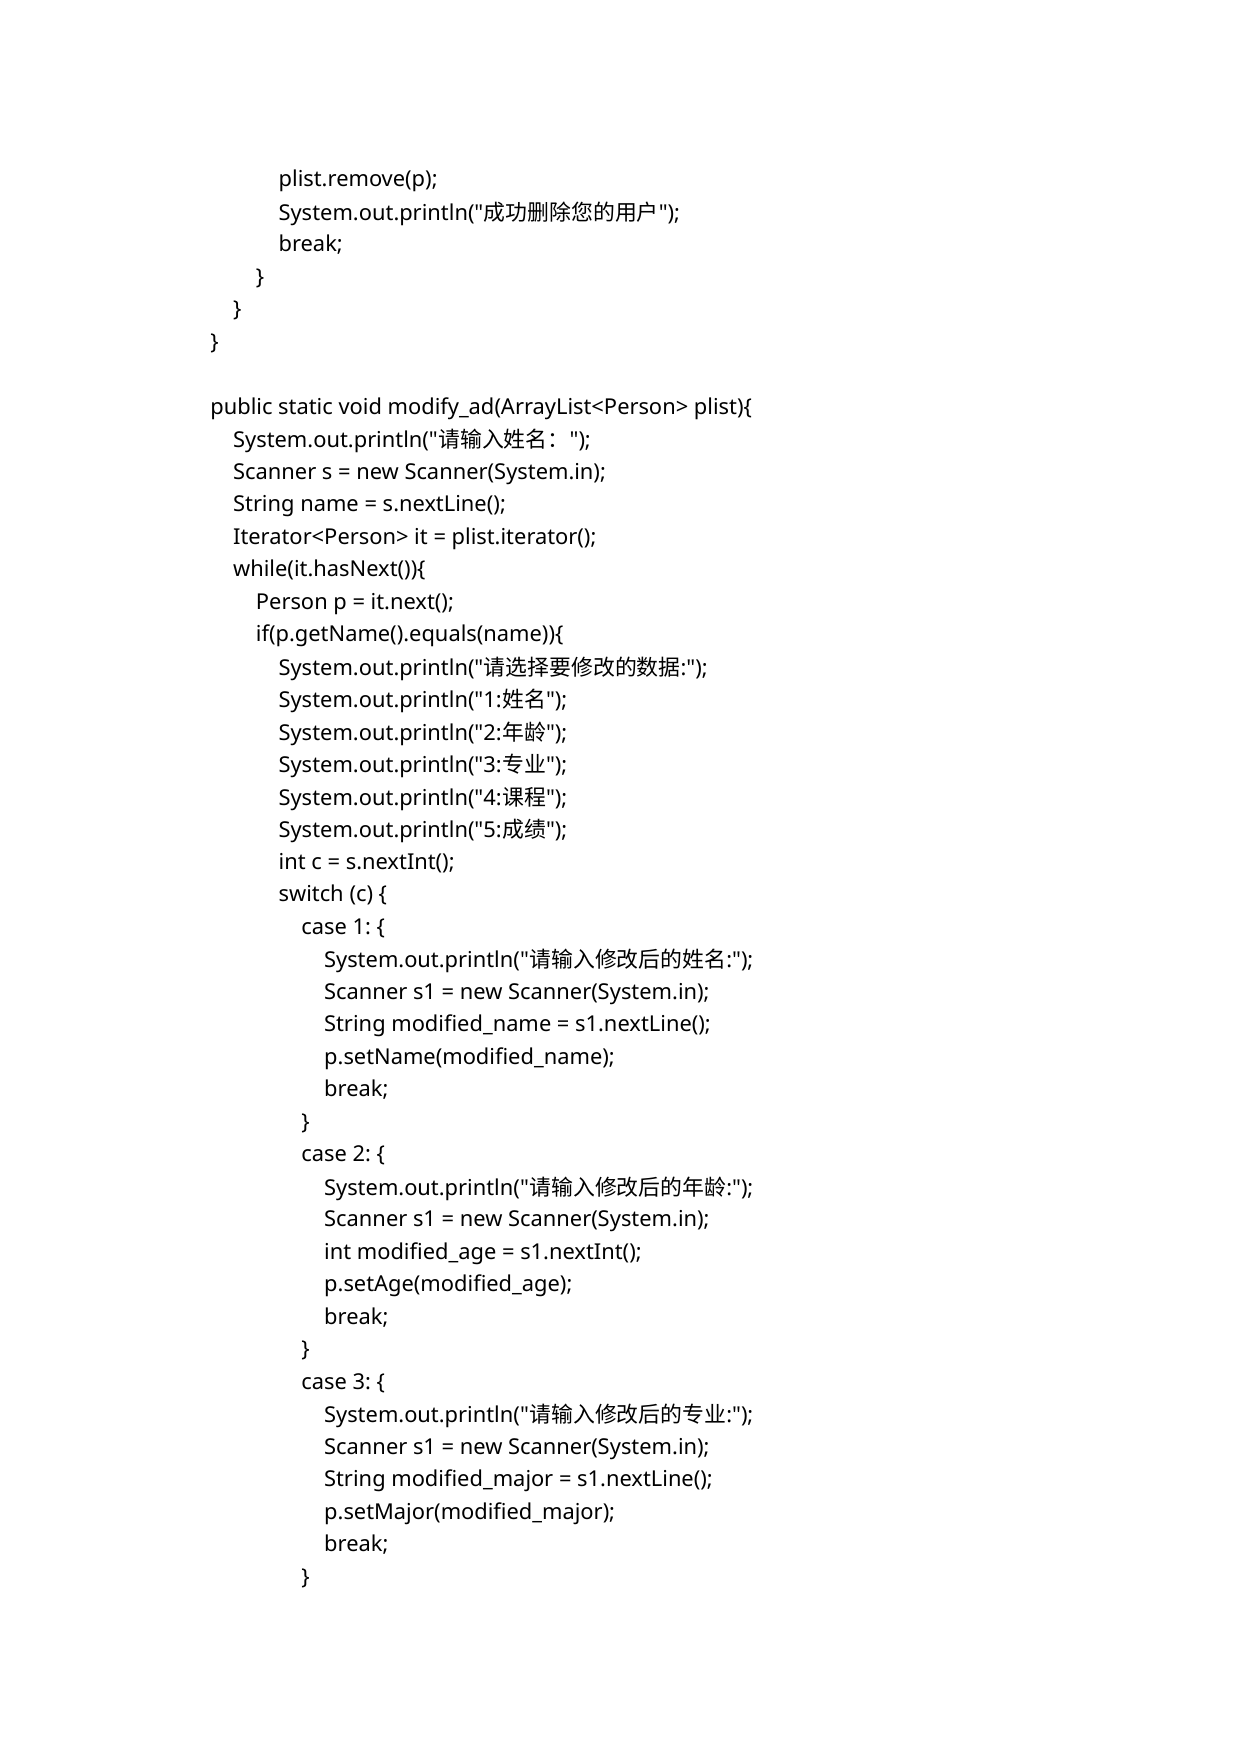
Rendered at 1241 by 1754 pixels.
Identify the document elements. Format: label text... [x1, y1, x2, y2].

text break; [187, 227, 1053, 259]
text System.out.println("5:成绩"); [187, 812, 1053, 844]
text break; [187, 1527, 1053, 1559]
text case 3: { [187, 1364, 1053, 1397]
text System.out.println("请输入姓名："); [187, 422, 1053, 454]
text plist.remove(p); [187, 162, 1053, 194]
text String name = s.nextLine(); [187, 487, 1053, 519]
text switch (c) { [187, 877, 1053, 909]
text } [187, 1559, 1053, 1592]
text int modified_age = s1.nextInt(); [187, 1234, 1053, 1267]
text Scanner s1 = new Scanner(System.in); [187, 1429, 1053, 1462]
text break; [187, 1072, 1053, 1104]
text } [187, 292, 1053, 324]
text case 2: { [187, 1137, 1053, 1169]
text String modified_name = s1.nextLine(); [187, 1007, 1053, 1039]
text Person p = it.next(); [187, 584, 1053, 617]
text break; [187, 1299, 1053, 1332]
text Scanner s1 = new Scanner(System.in); [187, 974, 1053, 1007]
text System.out.println("1:姓名"); [187, 682, 1053, 714]
text p.setMajor(modified_major); [187, 1494, 1053, 1527]
text if(p.getName().equals(name)){ [187, 617, 1053, 649]
text System.out.println("成功删除您的用户"); [187, 194, 1053, 227]
text case 1: { [187, 909, 1053, 942]
text } [187, 1104, 1053, 1137]
text Scanner s = new Scanner(System.in); [187, 454, 1053, 487]
text System.out.println("请输入修改后的年龄:"); [187, 1169, 1053, 1202]
text p.setAge(modified_age); [187, 1267, 1053, 1299]
text public static void modify_ad(ArrayList<Person> plist){ [187, 389, 1053, 422]
text while(it.hasNext()){ [187, 552, 1053, 584]
text int c = s.nextInt(); [187, 844, 1053, 877]
text } [187, 1332, 1053, 1364]
text } [187, 259, 1053, 292]
text String modified_major = s1.nextLine(); [187, 1462, 1053, 1494]
text System.out.println("4:课程"); [187, 779, 1053, 812]
text } [187, 324, 1053, 357]
text System.out.println("请输入修改后的姓名:"); [187, 942, 1053, 974]
text p.setName(modified_name); [187, 1039, 1053, 1072]
text System.out.println("3:专业"); [187, 747, 1053, 779]
text System.out.println("请选择要修改的数据:"); [187, 649, 1053, 682]
text Scanner s1 = new Scanner(System.in); [187, 1202, 1053, 1234]
text System.out.println("2:年龄"); [187, 714, 1053, 747]
text System.out.println("请输入修改后的专业:"); [187, 1397, 1053, 1429]
text Iterator<Person> it = plist.iterator(); [187, 519, 1053, 552]
